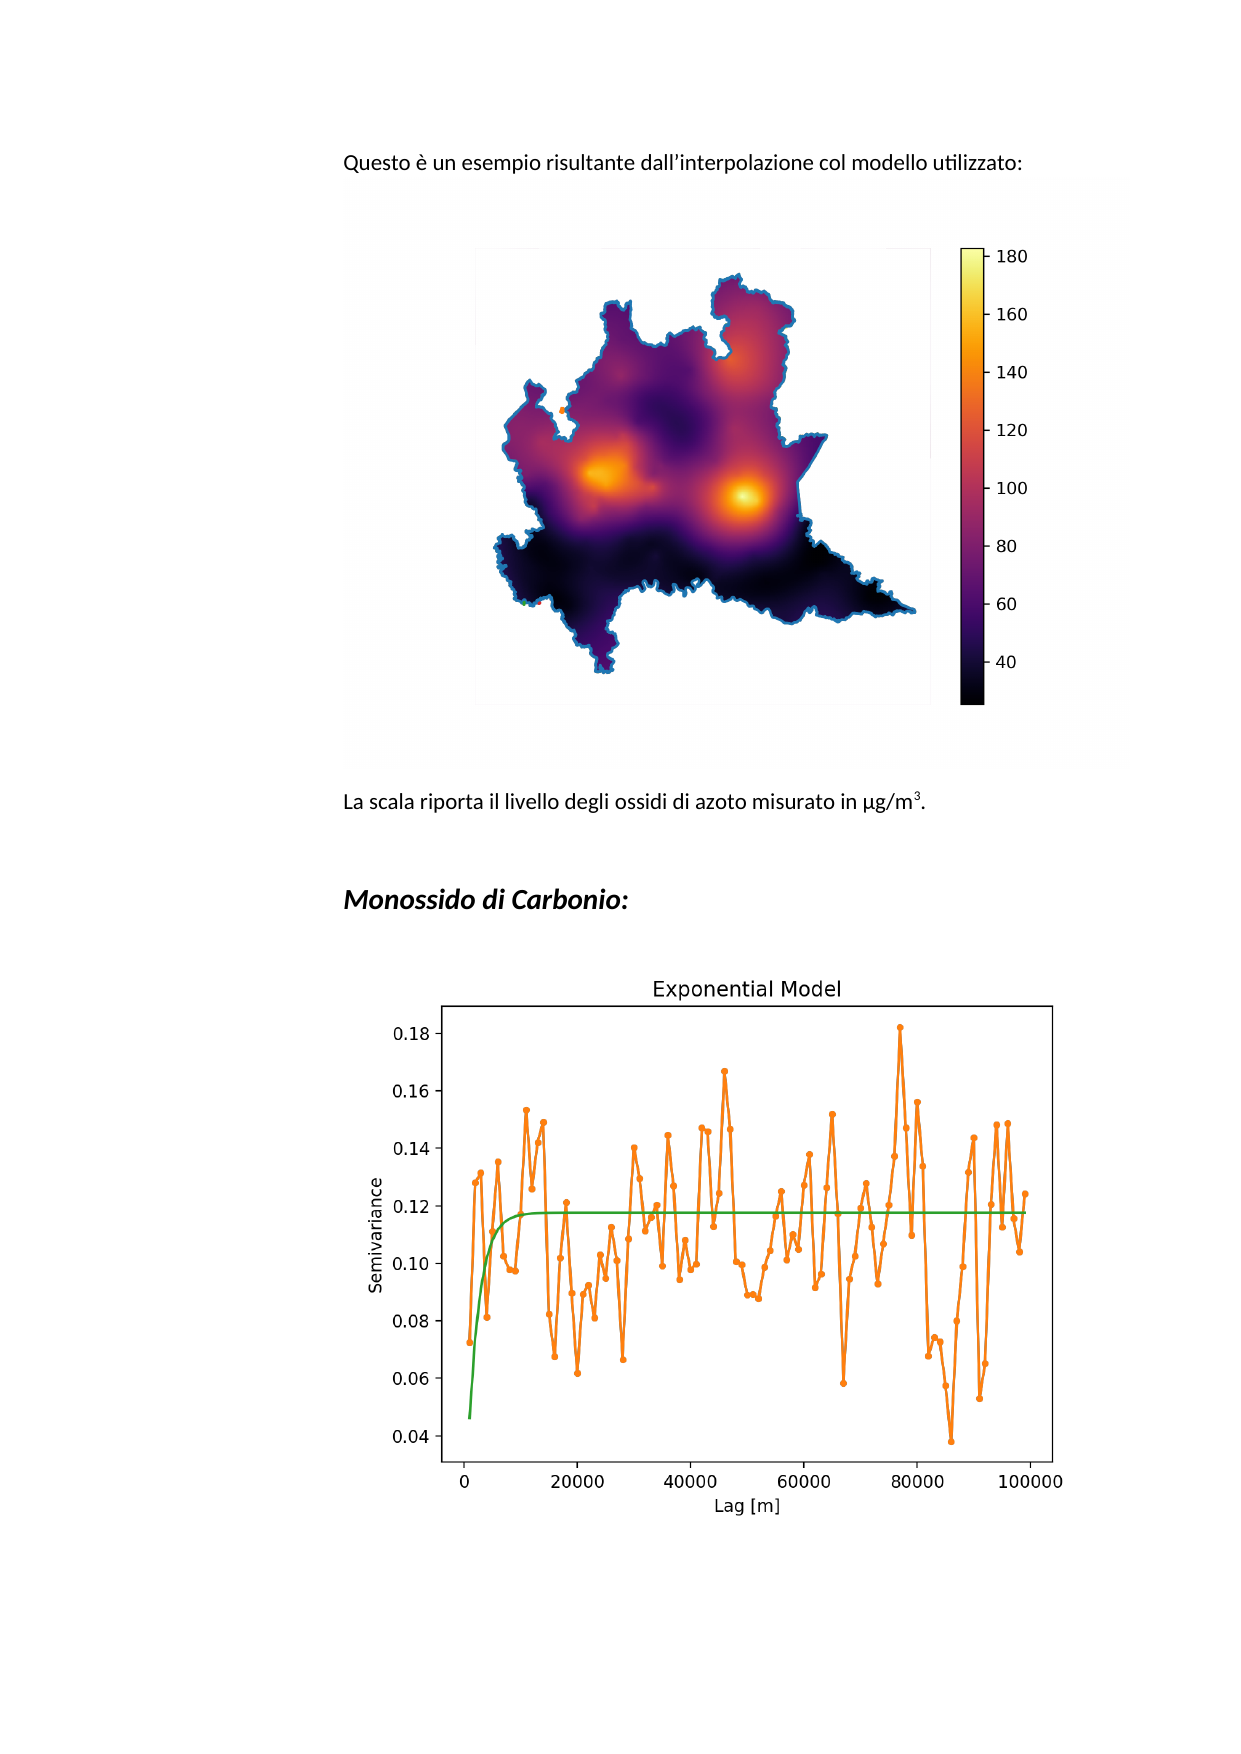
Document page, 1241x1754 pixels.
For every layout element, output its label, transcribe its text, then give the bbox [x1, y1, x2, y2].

text La scala riporta il livello degli ossidi di azoto misurato in µg/m3. [343, 787, 1122, 815]
text Questo è un esempio risultante dall’interpolazione col modello utilizzato: [343, 148, 1122, 177]
picture [343, 936, 1131, 1527]
picture [343, 177, 1131, 769]
text Monossido di Carbonio: [342, 881, 1122, 917]
